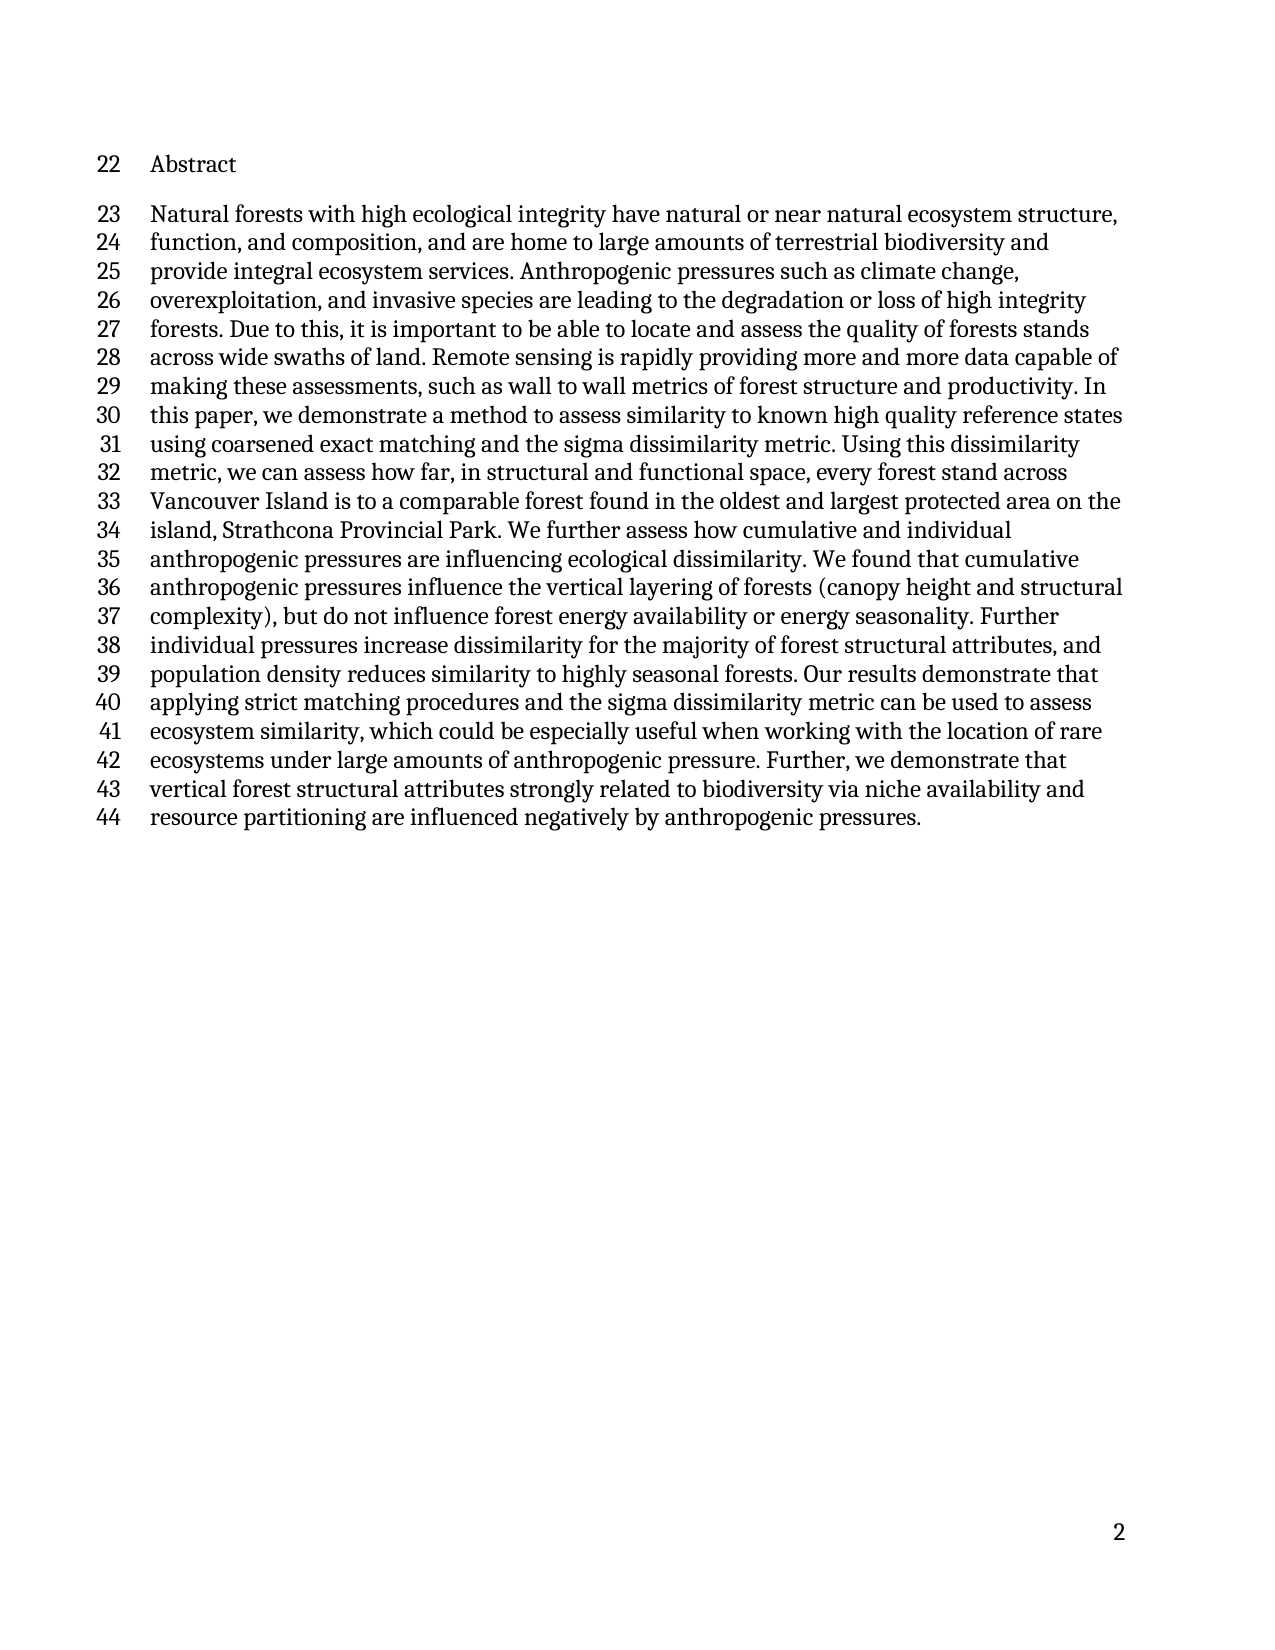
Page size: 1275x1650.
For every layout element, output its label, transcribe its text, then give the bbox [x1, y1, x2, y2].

text Natural forests with high ecological integrity have natural or near natural ecosystem structure, function, and composition, and are home to large amounts of terrestrial biodiversity and provide integral ecosystem services. Anthropogenic pressures such as climate change, overexploitation, and invasive species are leading to the degradation or loss of high integrity forests. Due to this, it is important to be able to locate and assess the quality of forests stands across wide swaths of land. Remote sensing is rapidly providing more and more data capable of making these assessments, such as wall to wall metrics of forest structure and productivity. In this paper, we demonstrate a method to assess similarity to known high quality reference states using coarsened exact matching and the sigma dissimilarity metric. Using this dissimilarity metric, we can assess how far, in structural and functional space, every forest stand across Vancouver Island is to a comparable forest found in the oldest and largest protected area on the island, Strathcona Provincial Park. We further assess how cumulative and individual anthropogenic pressures are influencing ecological dissimilarity. We found that cumulative anthropogenic pressures influence the vertical layering of forests (canopy height and structural complexity), but do not influence forest energy availability or energy seasonality. Further individual pressures increase dissimilarity for the majority of forest structural attributes, and population density reduces similarity to highly seasonal forests. Our results demonstrate that applying strict matching procedures and the sigma dissimilarity metric can be used to assess ecosystem similarity, which could be especially useful when working with the location of rare ecosystems under large amounts of anthropogenic pressure. Further, we demonstrate that vertical forest structural attributes strongly related to biodiversity via niche availability and resource partitioning are influenced negatively by anthropogenic pressures. [150, 199, 1125, 832]
text Abstract [150, 150, 1125, 179]
